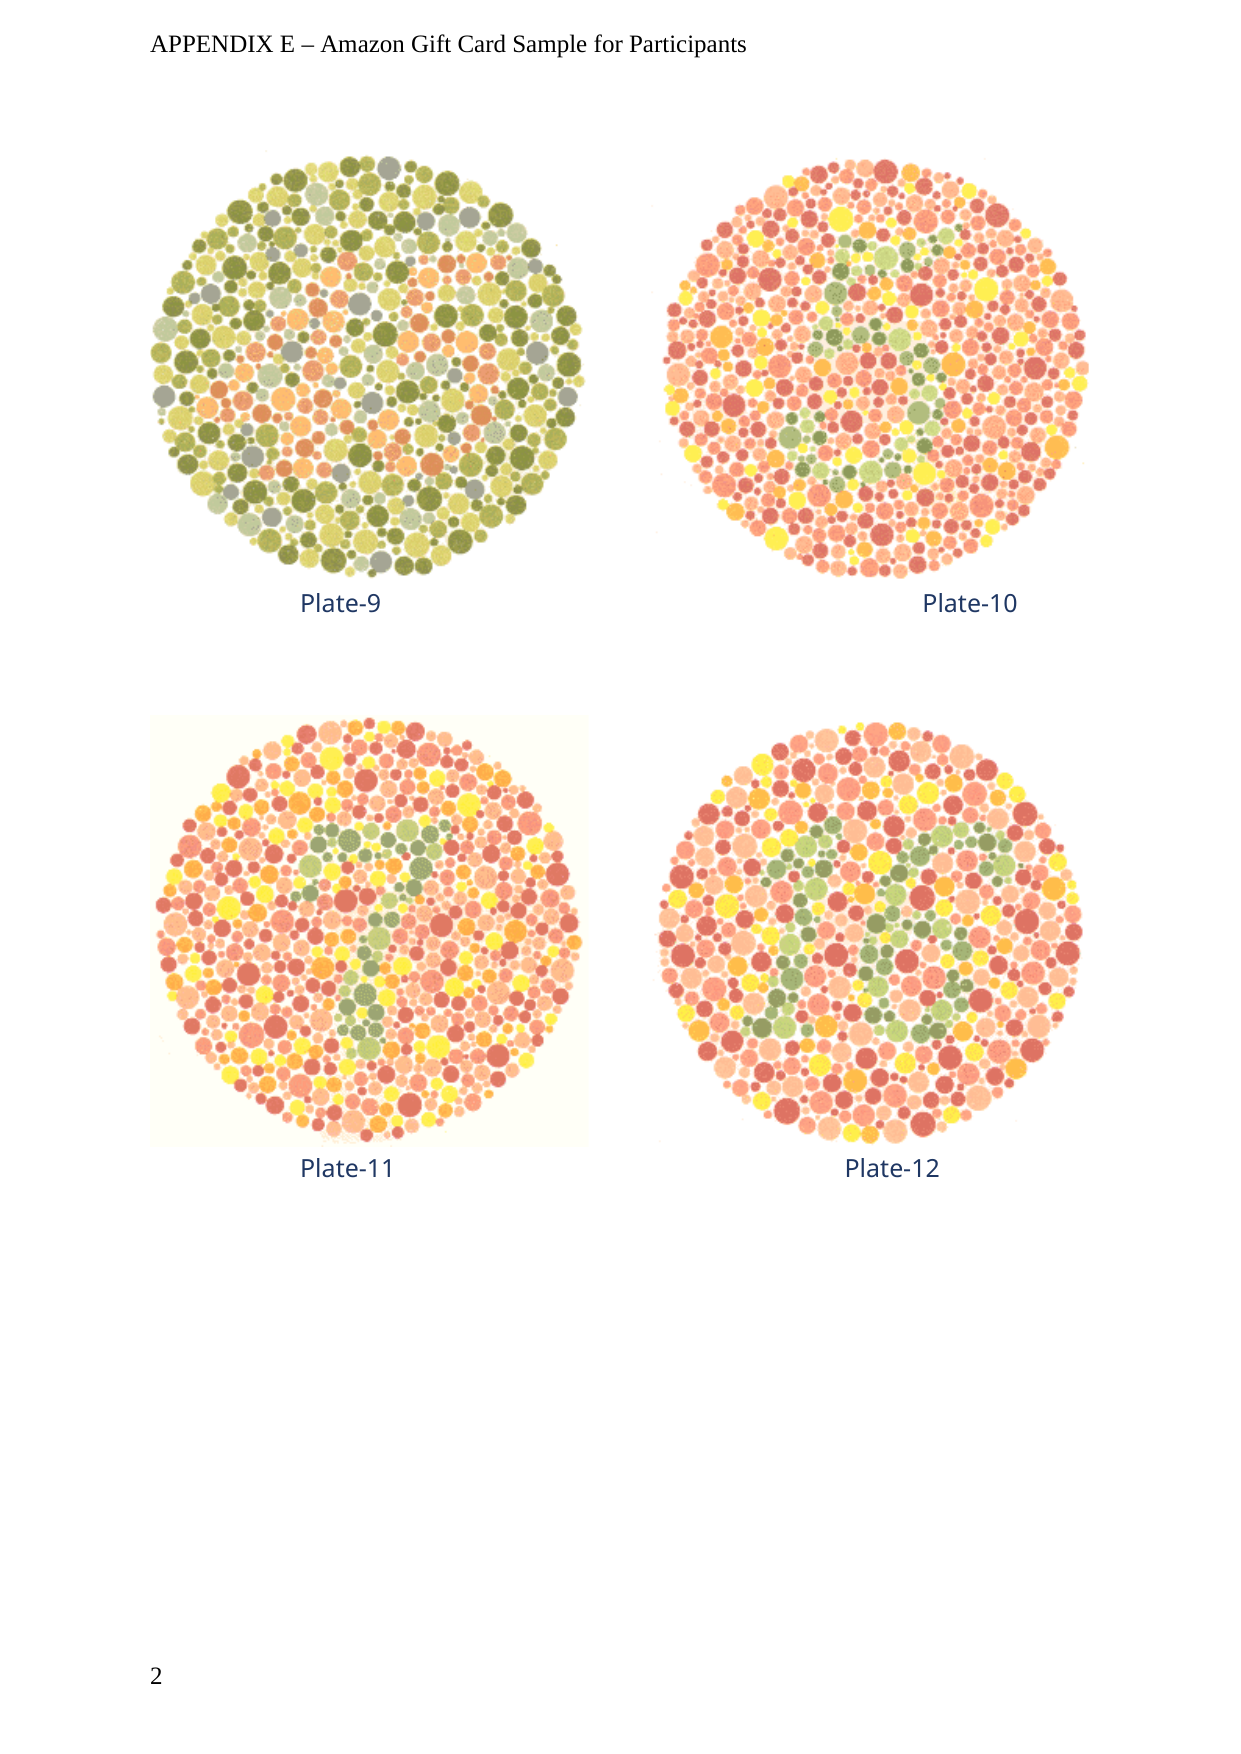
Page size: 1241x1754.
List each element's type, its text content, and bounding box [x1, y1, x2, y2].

picture [650, 715, 1089, 1147]
picture [150, 150, 589, 582]
picture [150, 715, 589, 1147]
subtitle Plate-9 Plate-10 [225, 585, 1090, 619]
picture [650, 150, 1089, 582]
subtitle Plate-11 Plate-12 [225, 1151, 1090, 1185]
